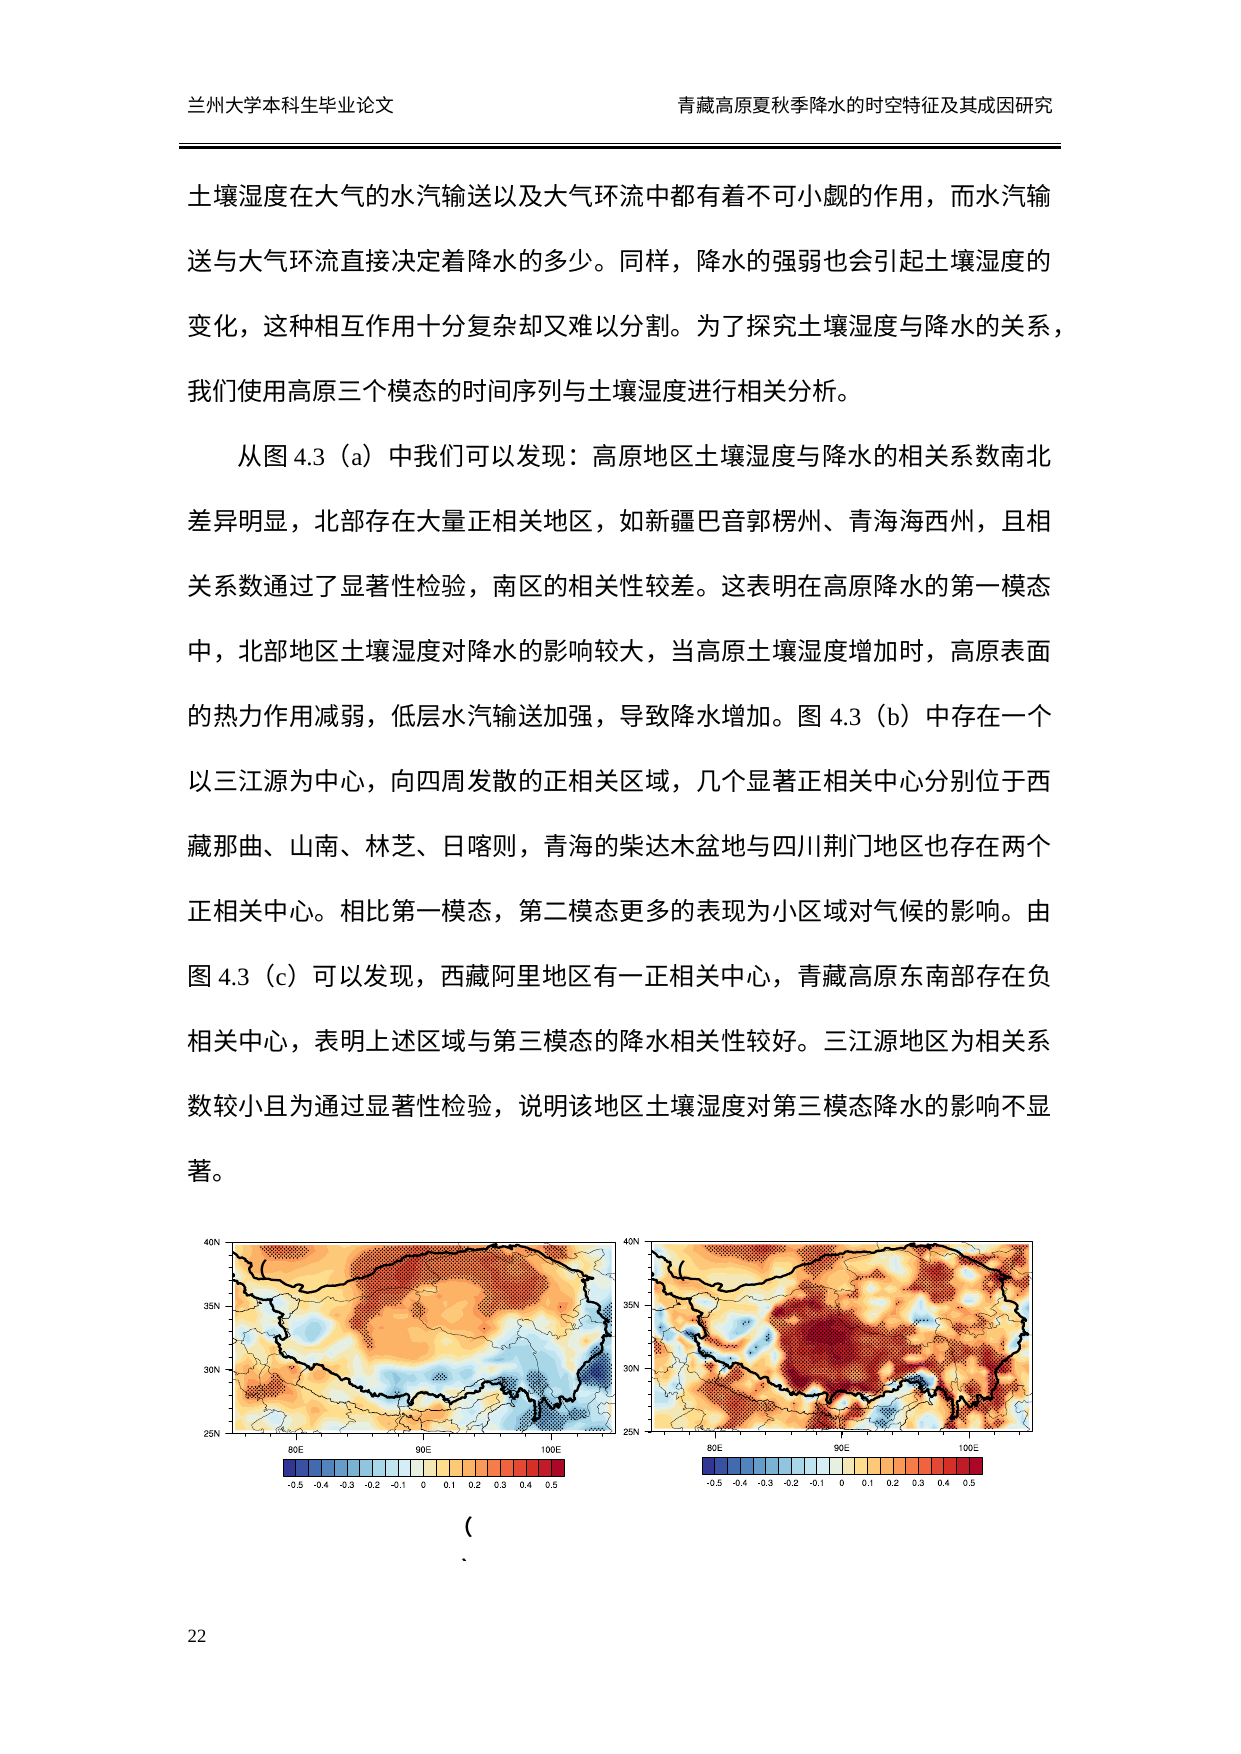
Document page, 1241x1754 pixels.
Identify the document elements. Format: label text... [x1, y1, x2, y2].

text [187, 162, 1053, 422]
text 从图4.3（a）中我们可以发现：高原地区土壤湿度与降水的相关系数南北差异明显，北部存在大量正相关地区，如新疆巴音郭楞州、青海海西州，且相关系数通过了显著性检验，南区的相关性较差。这表明在高原降水的第一模态中，北部地区土壤湿度对降水的影响较大，当高原土壤湿度增加时，高原表面的热力作用减弱，低层水汽输送加强，导致降水增加。图4.3（b）中存在一个以三江源为中心，向四周发散的正相关区域，几个显著正相关中心分别位于西藏那曲、山南、林芝、日喀则，青海的柴达木盆地与四川荆门地区也存在两个正相关中心。相比第一模态，第二模态更多的表现为小区域对气候的影响。由图4.3（c）可以发现，西藏阿里地区有一正相关中心，青藏高原东南部存在负相关中心，表明上述区域与第三模态的降水相关性较好。三江源地区为相关系数较小且为通过显著性检验，说明该地区土壤湿度对第三模态降水的影响不显著。 [187, 422, 1053, 1202]
